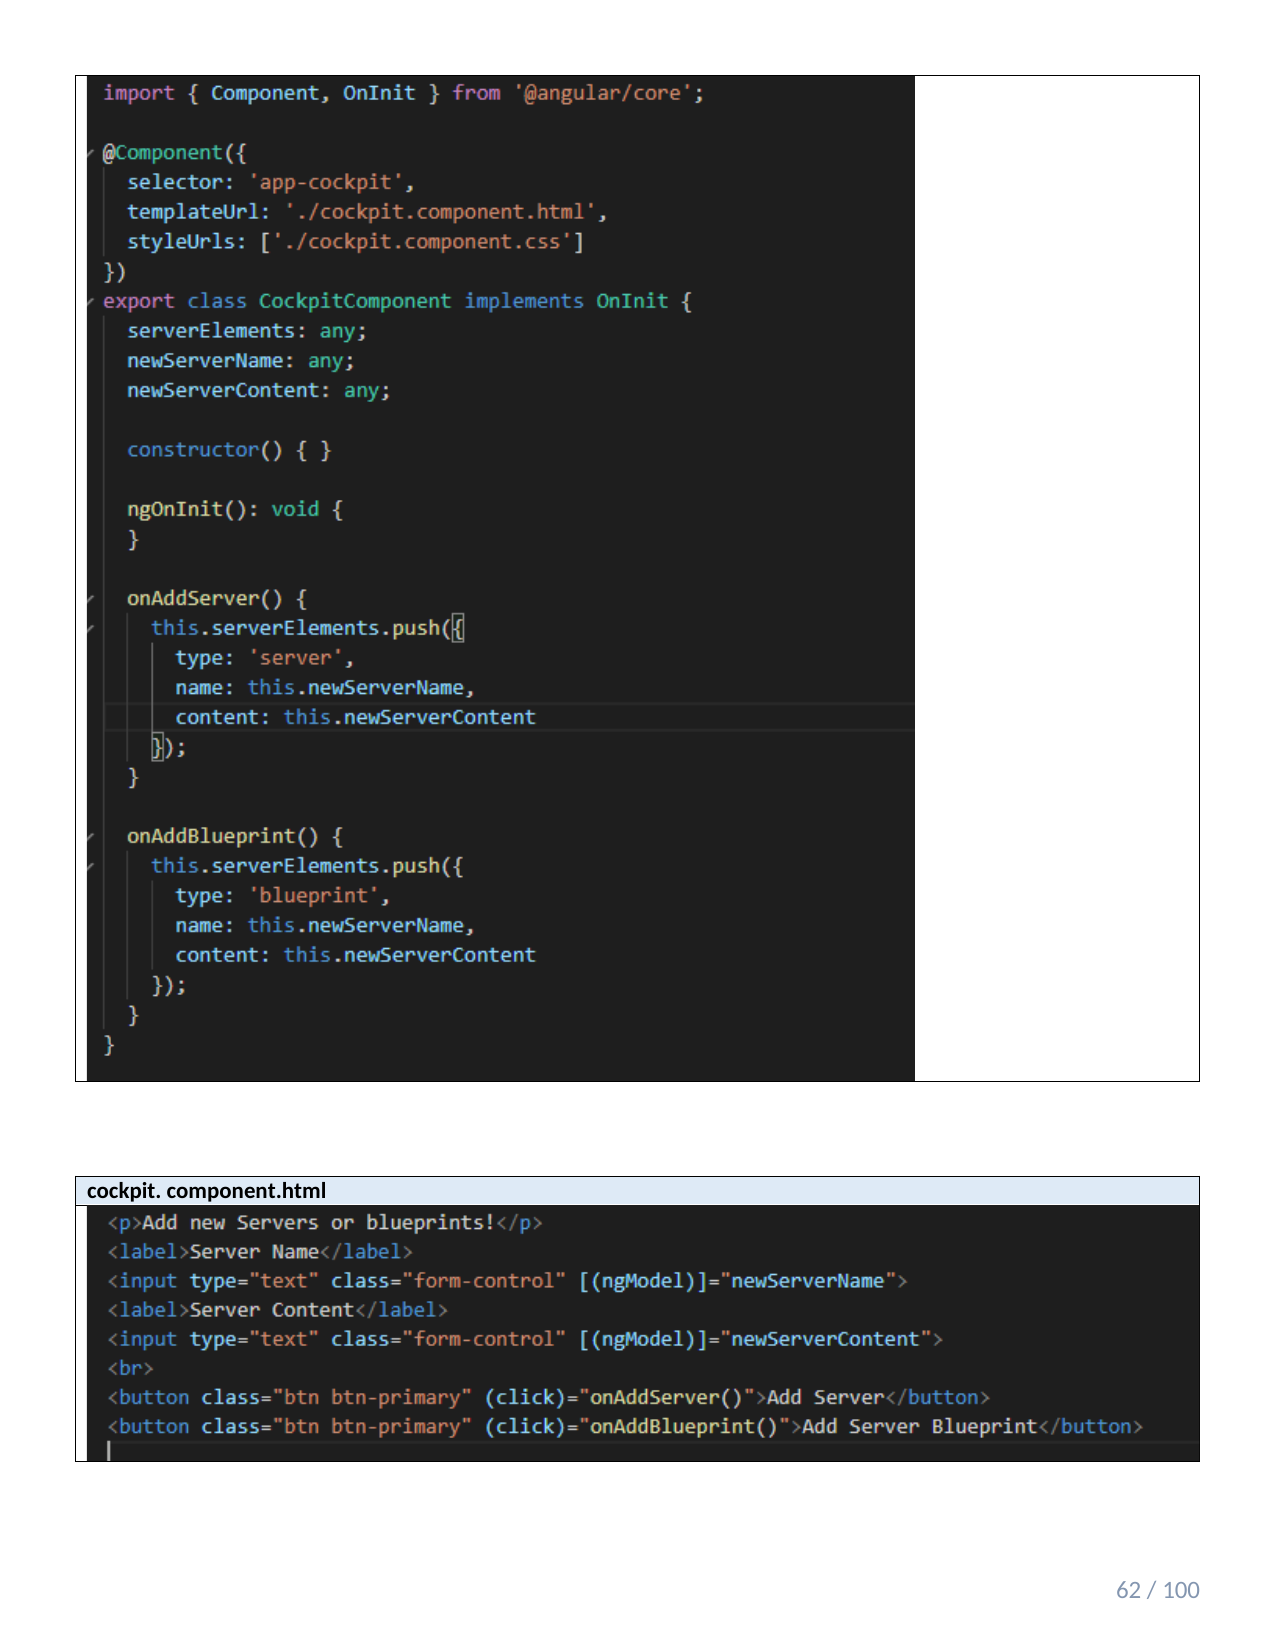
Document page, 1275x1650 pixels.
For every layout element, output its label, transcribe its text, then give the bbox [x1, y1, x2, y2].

table_cell [76, 76, 86, 1081]
picture [86, 1205, 1200, 1461]
table_cell [915, 76, 1199, 1081]
table_cell [76, 1206, 86, 1461]
table_header cockpit. component.html [76, 1177, 1199, 1204]
picture [86, 76, 915, 1081]
